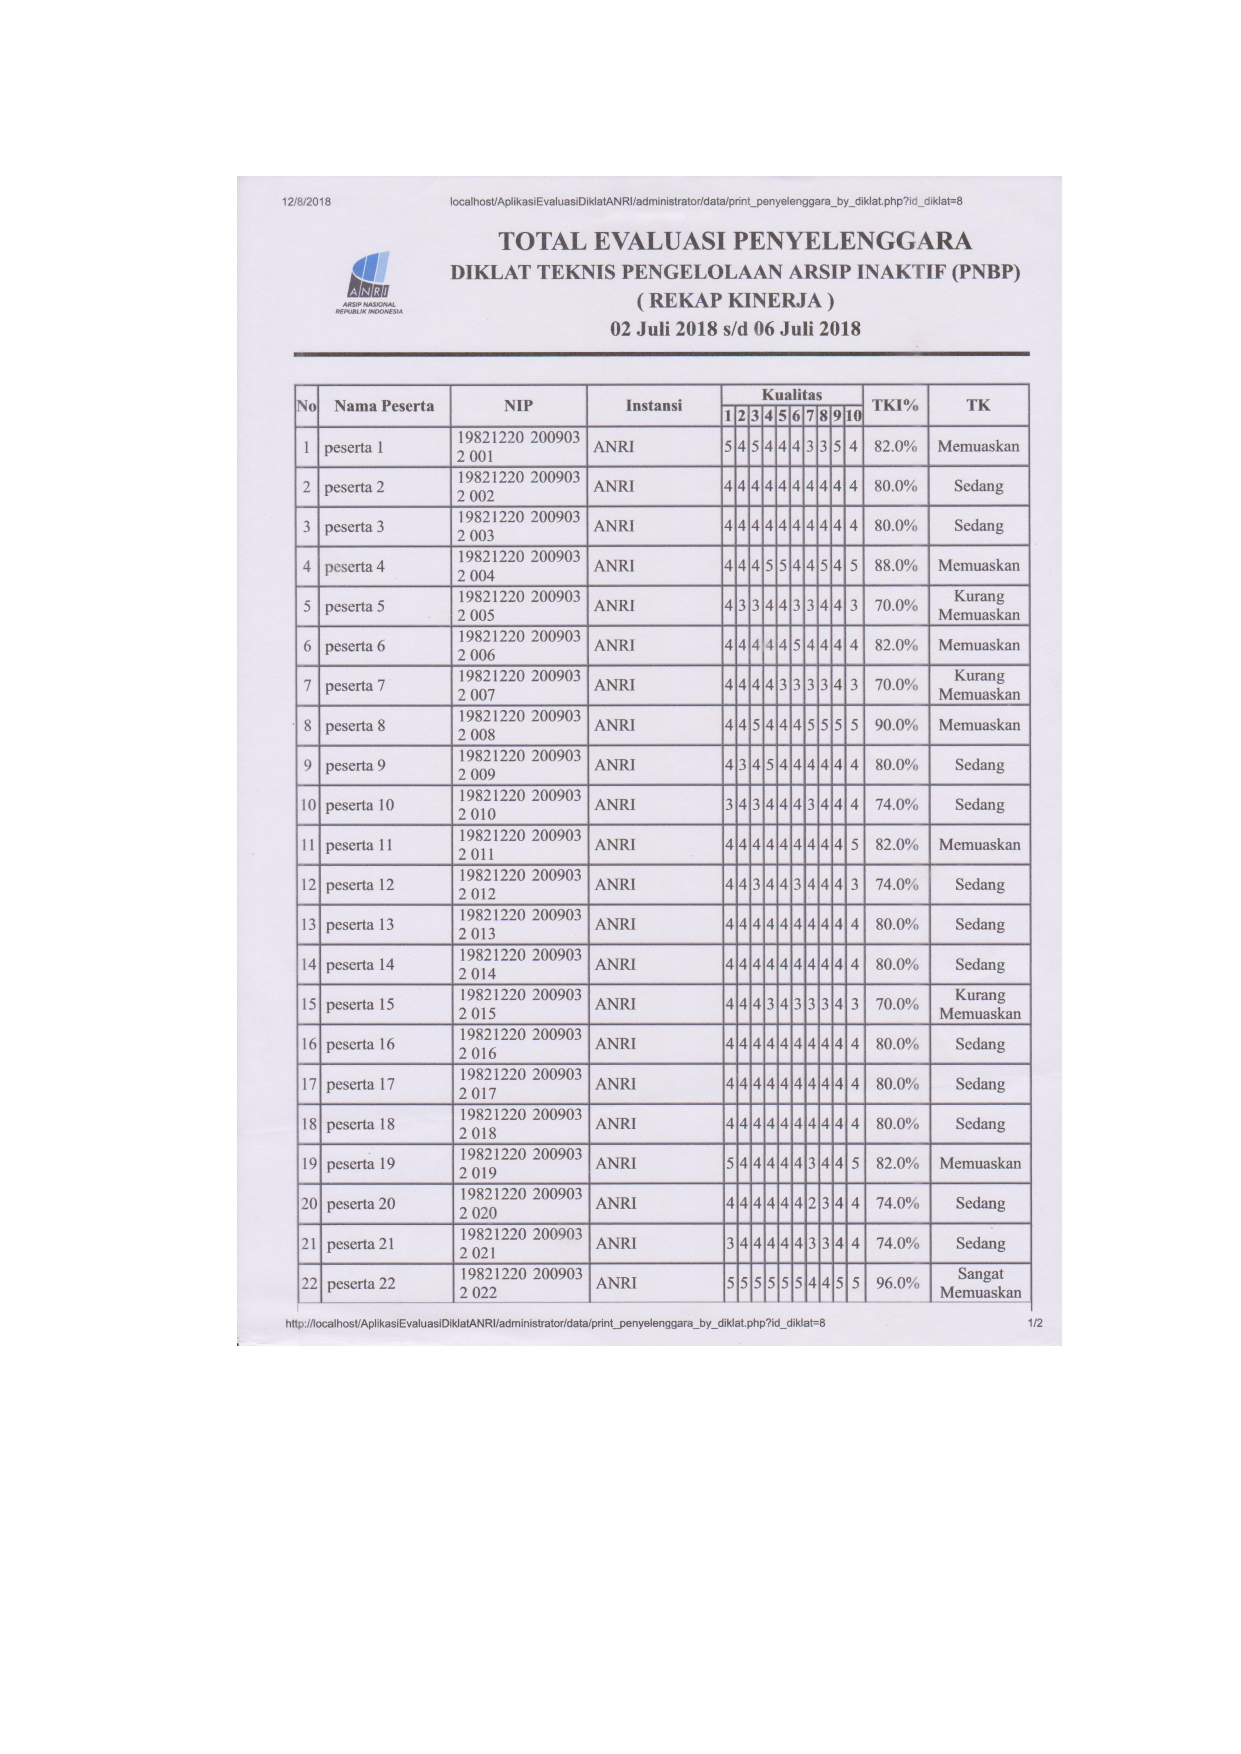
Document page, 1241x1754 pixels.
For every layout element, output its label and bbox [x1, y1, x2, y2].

picture [237, 176, 1063, 1346]
